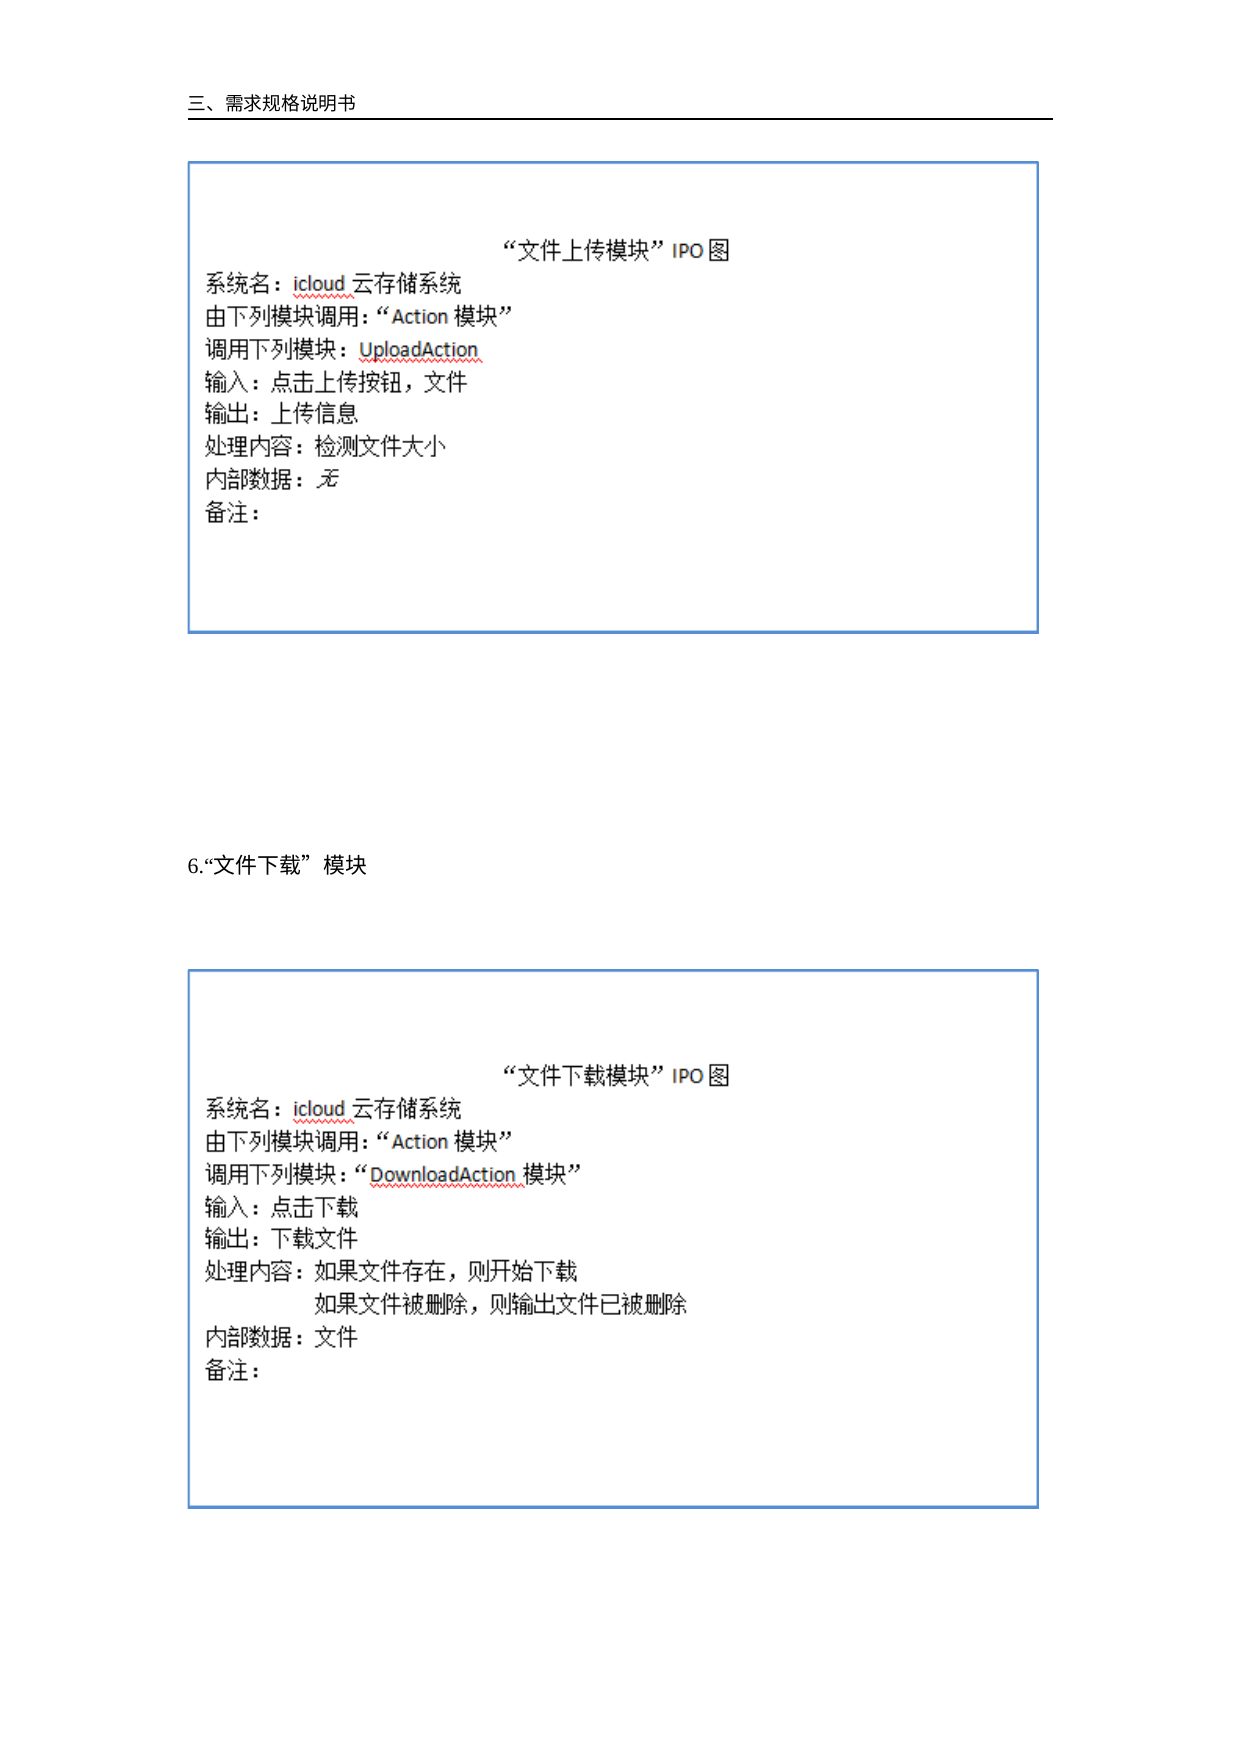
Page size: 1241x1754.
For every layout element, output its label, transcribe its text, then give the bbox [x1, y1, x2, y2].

picture [187, 161, 1039, 634]
text 6.“文件下载”模块 [187, 848, 1053, 880]
picture [187, 969, 1039, 1509]
